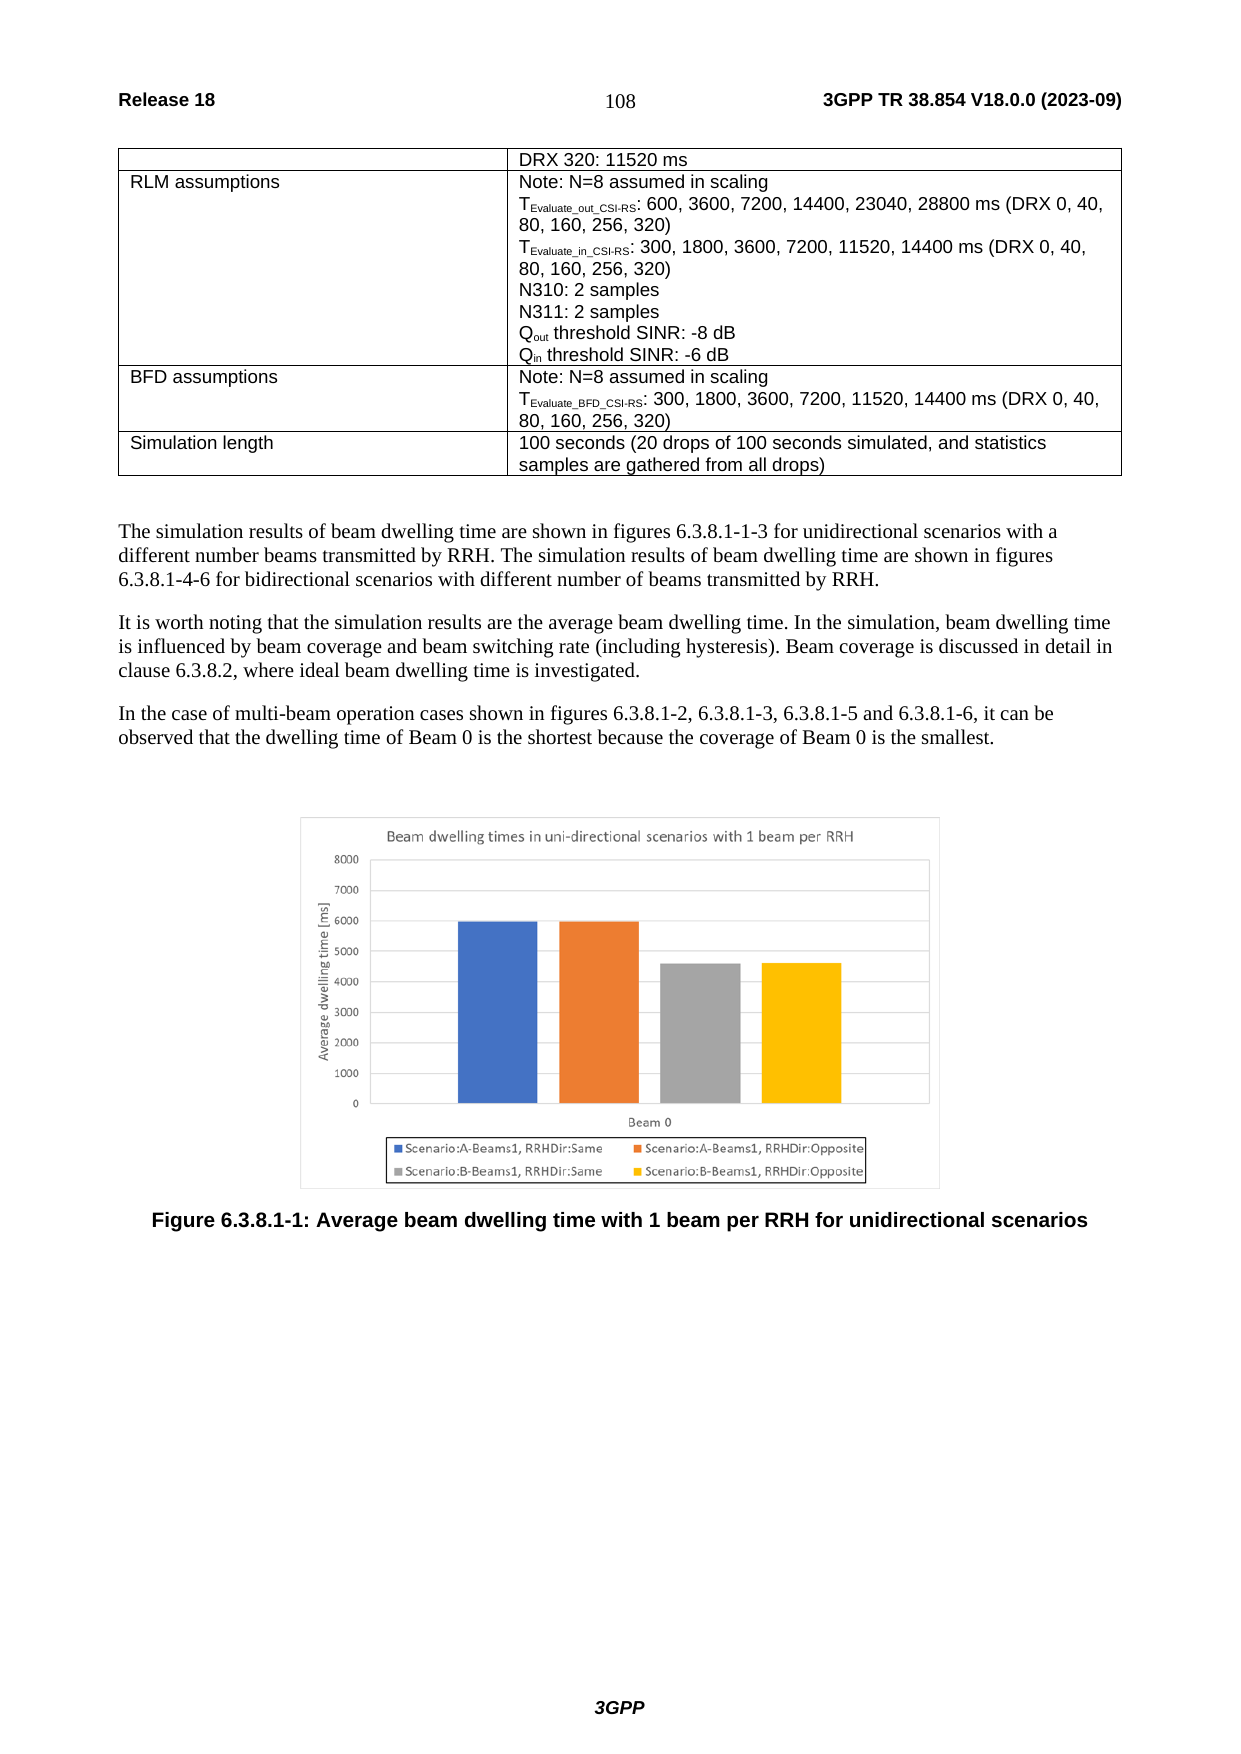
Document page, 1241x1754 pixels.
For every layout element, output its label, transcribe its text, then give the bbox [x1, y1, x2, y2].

table_cell Note: N=8 assumed in scaling TEvaluate_BFD_CSI-RS: 300, 1800, 3600, 7200, 11520, 14400 ms (DRX 0, 40, 80, 160, 256, 320) [508, 366, 1121, 431]
table_cell 100 seconds (20 drops of 100 seconds simulated, and statistics samples are gathered from all drops) [508, 432, 1121, 475]
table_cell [119, 149, 507, 170]
table_cell RLM assumptions [119, 171, 507, 365]
table_cell Simulation length [119, 432, 507, 475]
text Figure 6.3.8.1-1: Average beam dwelling time with 1 beam per RRH for unidirectional scenarios [118, 1208, 1122, 1232]
table_cell BFD assumptions [119, 366, 507, 431]
text The simulation results of beam dwelling time are shown in figures 6.3.8.1-1-3 for unidirectional scenarios with a different number beams transmitted by RRH. The simulation results of beam dwelling time are shown in figures 6.3.8.1-4-6 for bidirectional scenarios with different number of beams transmitted by RRH. [118, 519, 1122, 591]
text In the case of multi-beam operation cases shown in figures 6.3.8.1-2, 6.3.8.1-3, 6.3.8.1-5 and 6.3.8.1-6, it can be observed that the dwelling time of Beam 0 is the shortest because the coverage of Beam 0 is the smallest. [118, 701, 1122, 749]
text It is worth noting that the simulation results are the average beam dwelling time. In the simulation, beam dwelling time is influenced by beam coverage and beam switching rate (including hysteresis). Beam coverage is discussed in detail in clause 6.3.8.2, where ideal beam dwelling time is investigated. [118, 610, 1122, 682]
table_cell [508, 149, 1121, 170]
picture [300, 816, 940, 1189]
table_cell Note: N=8 assumed in scaling TEvaluate_out_CSI-RS: 600, 3600, 7200, 14400, 23040, 28800 ms (DRX 0, 40, 80, 160, 256, 320) TEvaluate_in_CSI-RS: 300, 1800, 3600, 7200, 11520, 14400 ms (DRX 0, 40, 80, 160, 256, 320) N310: 2 samples N311: 2 samples Qout threshold SINR: -8 dB Qin threshold SINR: -6 dB [508, 171, 1121, 365]
